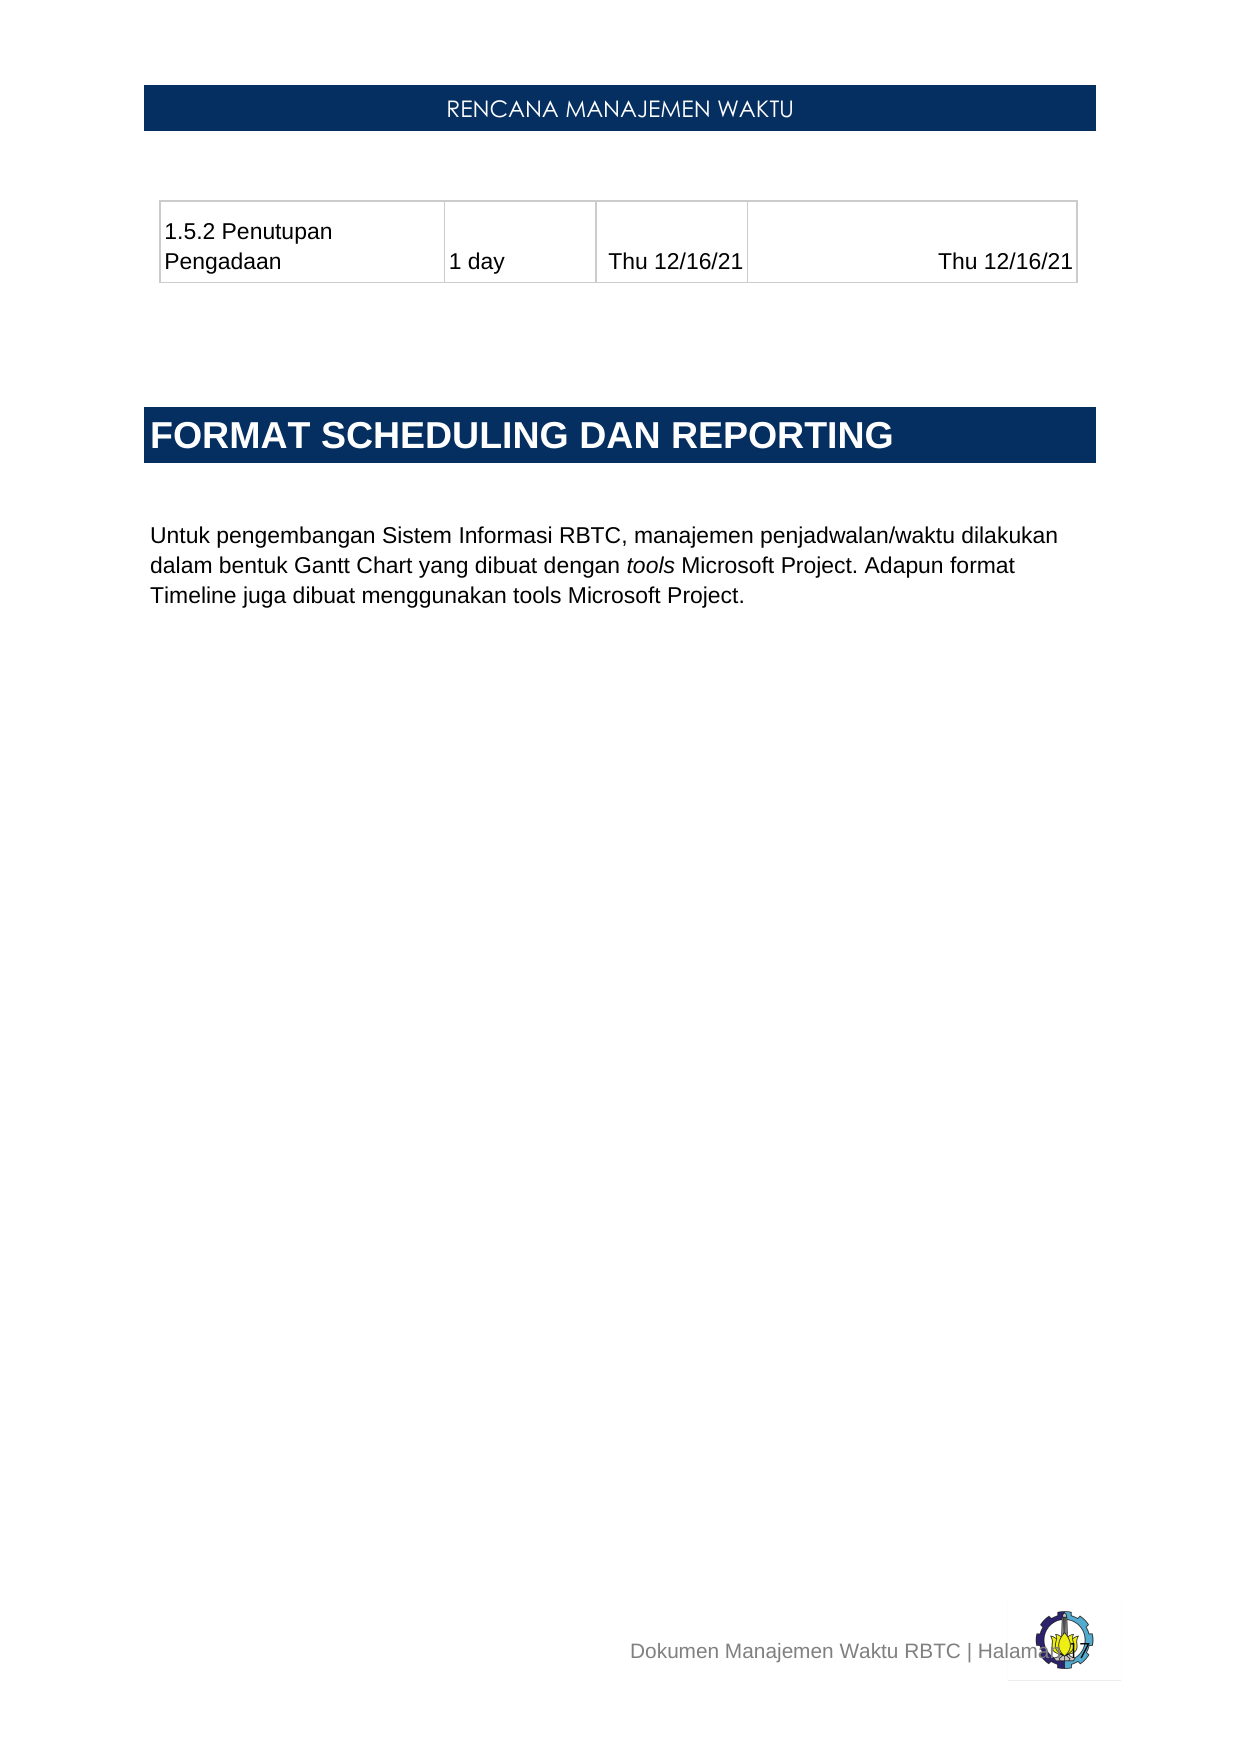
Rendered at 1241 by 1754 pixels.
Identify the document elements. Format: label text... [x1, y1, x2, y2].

text Untuk pengembangan Sistem Informasi RBTC, manajemen penjadwalan/waktu dilakukan dalam bentuk Gantt Chart yang dibuat dengan tools Microsoft Project. Adapun format Timeline juga dibuat menggunakan tools Microsoft Project. [150, 522, 1090, 608]
table_cell Thu 12/16/21 [597, 202, 747, 282]
table_cell Thu 12/16/21 [748, 202, 1076, 282]
subtitle FORMAT SCHEDULING DAN REPORTING [150, 414, 1090, 457]
picture [1007, 1600, 1122, 1681]
table_cell 1 day [445, 202, 595, 282]
table_cell 1.5.2 Penutupan Pengadaan [161, 202, 444, 282]
